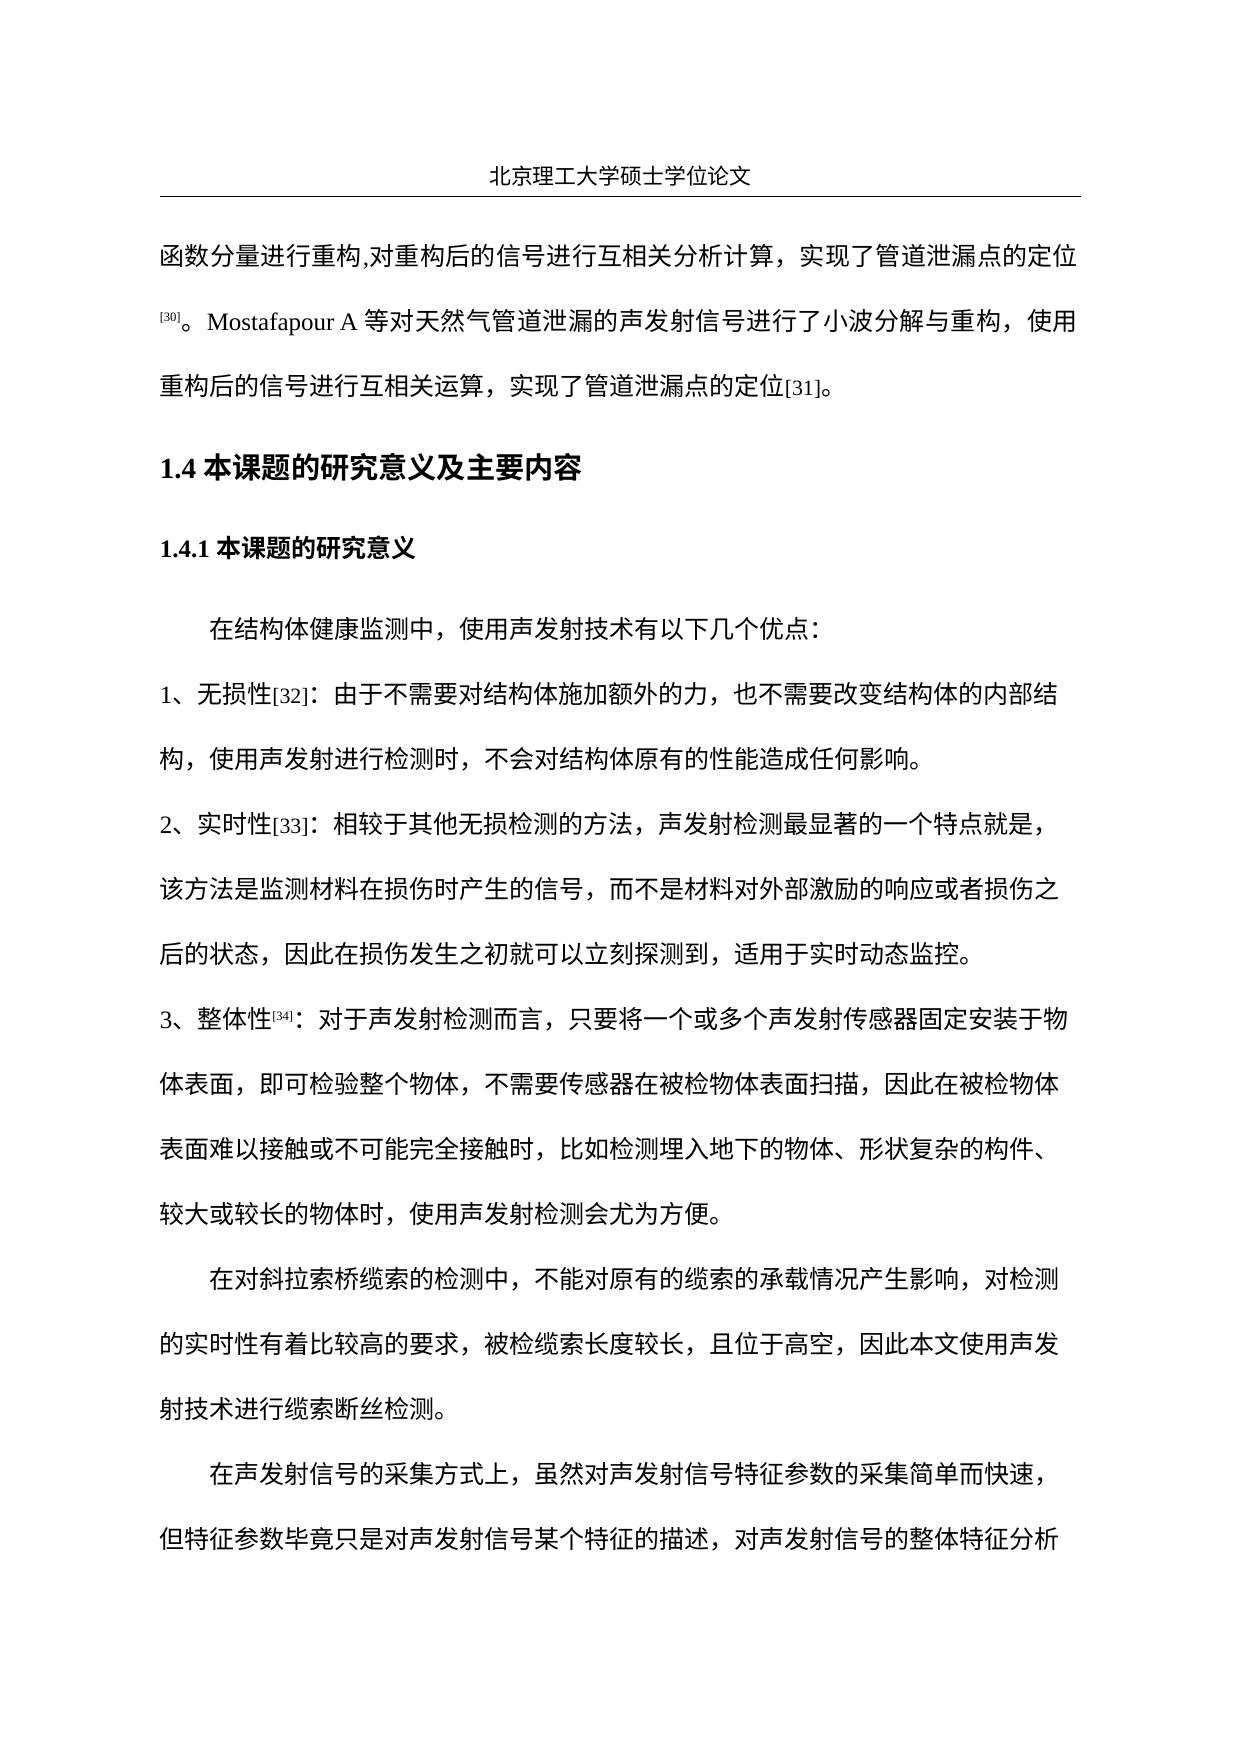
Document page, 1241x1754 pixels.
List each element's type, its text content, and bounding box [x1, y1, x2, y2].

text 1、无损性[32]：由于不需要对结构体施加额外的力，也不需要改变结构体的内部结构，使用声发射进行检测时，不会对结构体原有的性能造成任何影响。 [159, 661, 1081, 791]
text 2、实时性[33]：相较于其他无损检测的方法，声发射检测最显著的一个特点就是，该方法是监测材料在损伤时产生的信号，而不是材料对外部激励的响应或者损伤之后的状态，因此在损伤发生之初就可以立刻探测到，适用于实时动态监控。 [159, 791, 1081, 986]
text 3、整体性[34]：对于声发射检测而言，只要将一个或多个声发射传感器固定安装于物体表面，即可检验整个物体，不需要传感器在被检物体表面扫描，因此在被检物体表面难以接触或不可能完全接触时，比如检测埋入地下的物体、形状复杂的构件、较大或较长的物体时，使用声发射检测会尤为方便。 [159, 986, 1081, 1246]
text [159, 222, 1081, 417]
text 1.4 本课题的研究意义及主要内容 [159, 433, 1081, 498]
text 在对斜拉索桥缆索的检测中，不能对原有的缆索的承载情况产生影响，对检测的实时性有着比较高的要求，被检缆索长度较长，且位于高空，因此本文使用声发射技术进行缆索断丝检测。 [159, 1246, 1081, 1441]
text 在结构体健康监测中，使用声发射技术有以下几个优点： [159, 596, 1081, 661]
text 1.4.1 本课题的研究意义 [159, 514, 1081, 579]
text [159, 1441, 1081, 1571]
